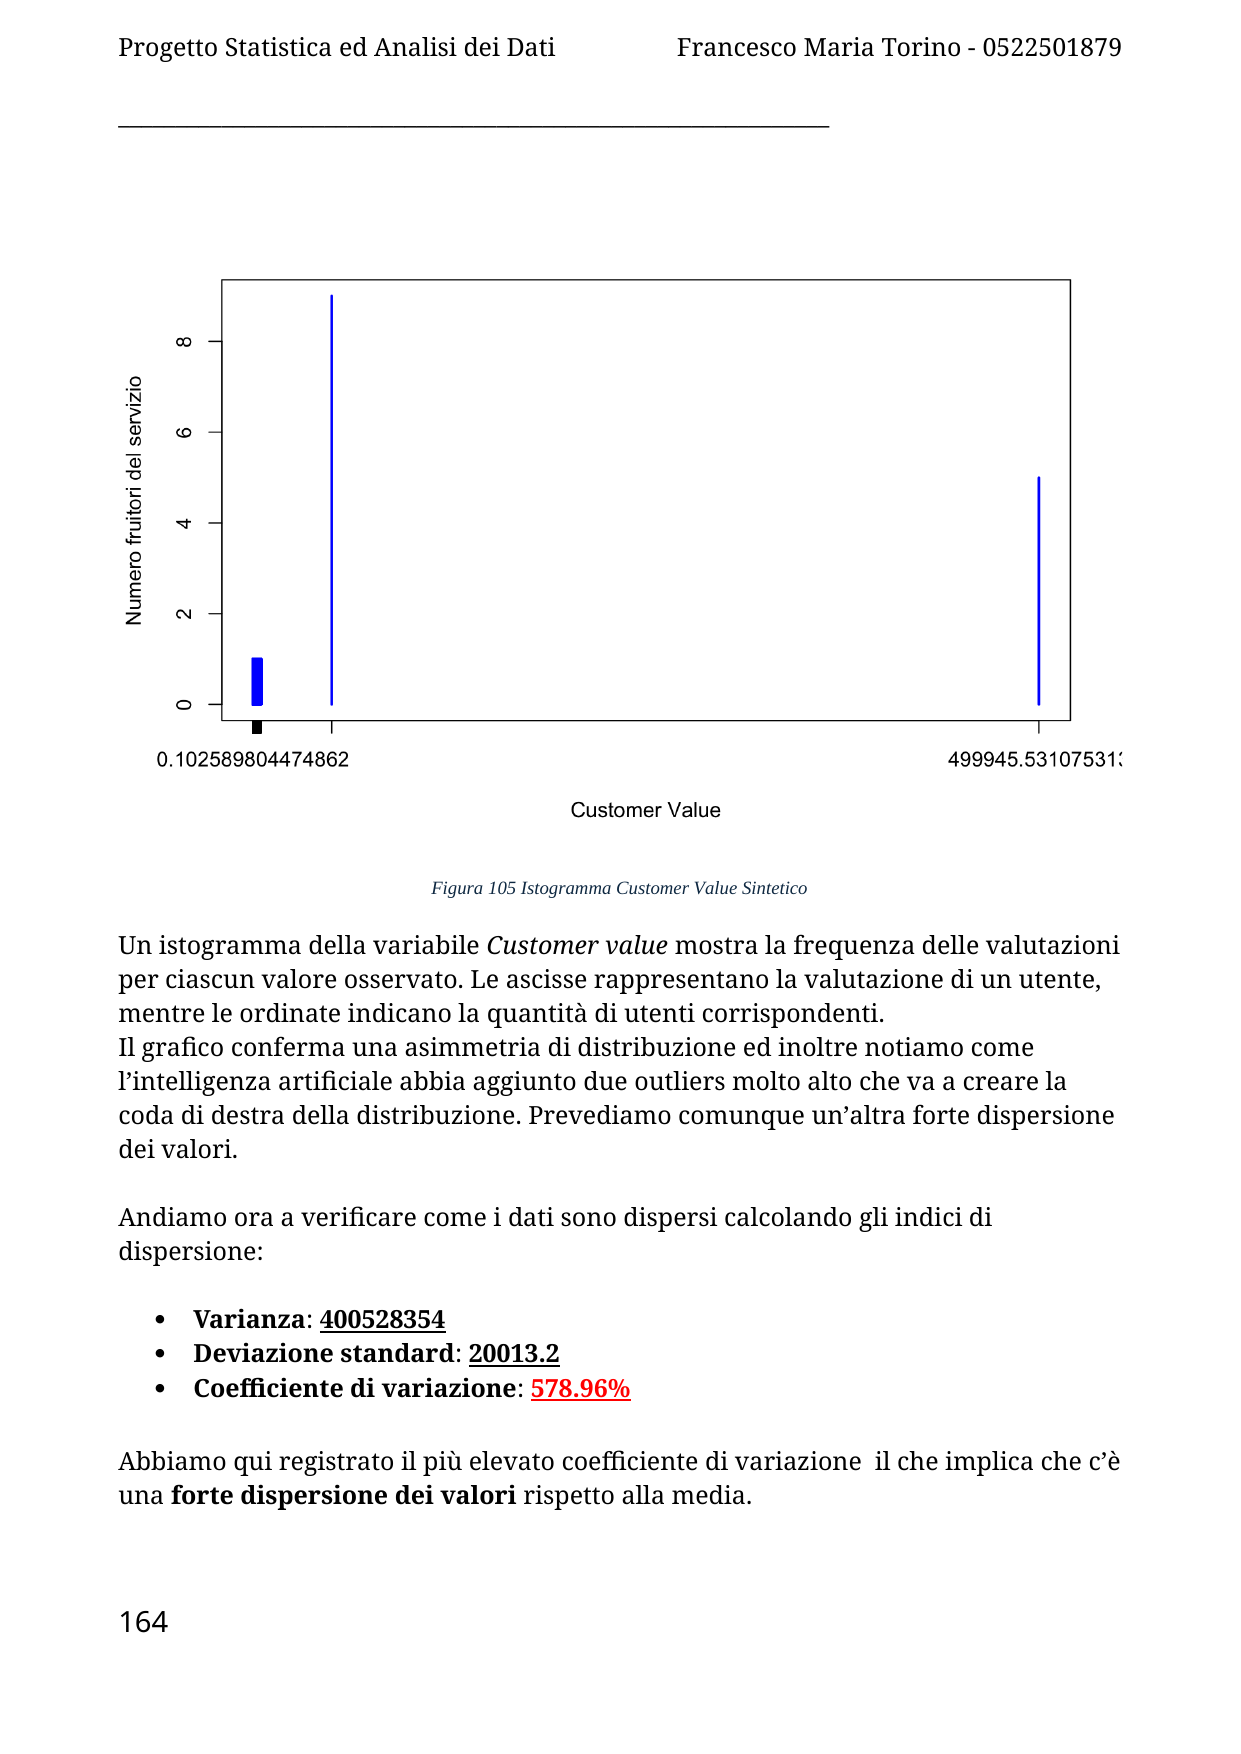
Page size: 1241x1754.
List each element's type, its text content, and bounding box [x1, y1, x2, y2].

list Varianza: 400528354 [156, 1302, 1122, 1336]
list Deviazione standard: 20013.2 [156, 1336, 1122, 1370]
text Andiamo ora a verificare come i dati sono dispersi calcolando gli indici di dispersione: [118, 1200, 1122, 1268]
text Un istogramma della variabile Customer value mostra la frequenza delle valutazioni per ciascun valore osservato. Le ascisse rappresentano la valutazione di un utente, mentre le ordinate indicano la quantità di utenti corrispondenti. [118, 927, 1122, 1029]
list Coefficiente di variazione: 578.96% [156, 1370, 1122, 1404]
text Il grafico conferma una asimmetria di distribuzione ed inoltre notiamo come l’intelligenza artificiale abbia aggiunto due outliers molto alto che va a creare la coda di destra della distribuzione. Prevediamo comunque un’altra forte dispersione dei valori. [118, 1029, 1122, 1166]
text Abbiamo qui registrato il più elevato coefficiente di variazione il che implica che c’è una forte dispersione dei valori rispetto alla media. [118, 1444, 1122, 1512]
picture [118, 176, 1123, 849]
